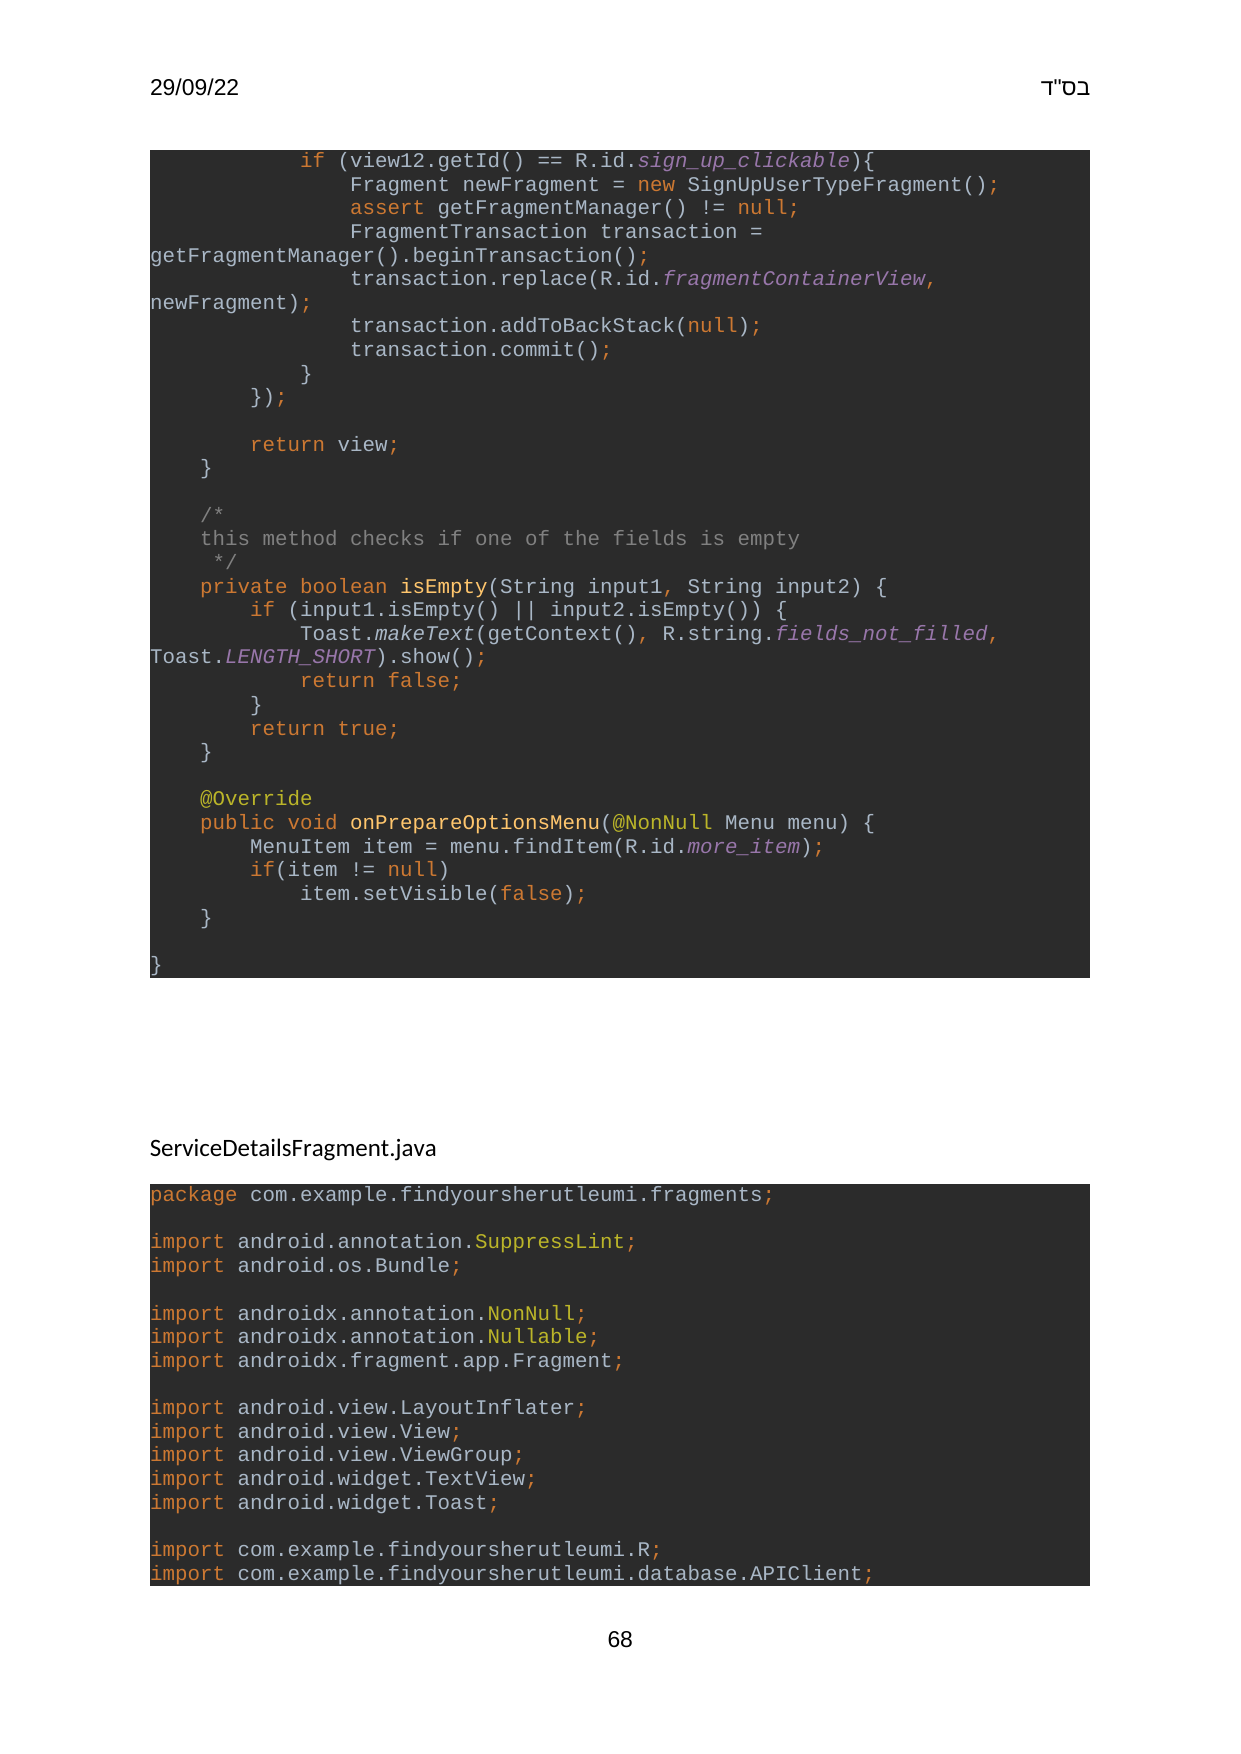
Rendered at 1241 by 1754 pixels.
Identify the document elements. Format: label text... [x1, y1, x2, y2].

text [150, 150, 1090, 978]
text ServiceDetailsFragment.java [150, 1133, 1090, 1163]
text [150, 1184, 1090, 1586]
